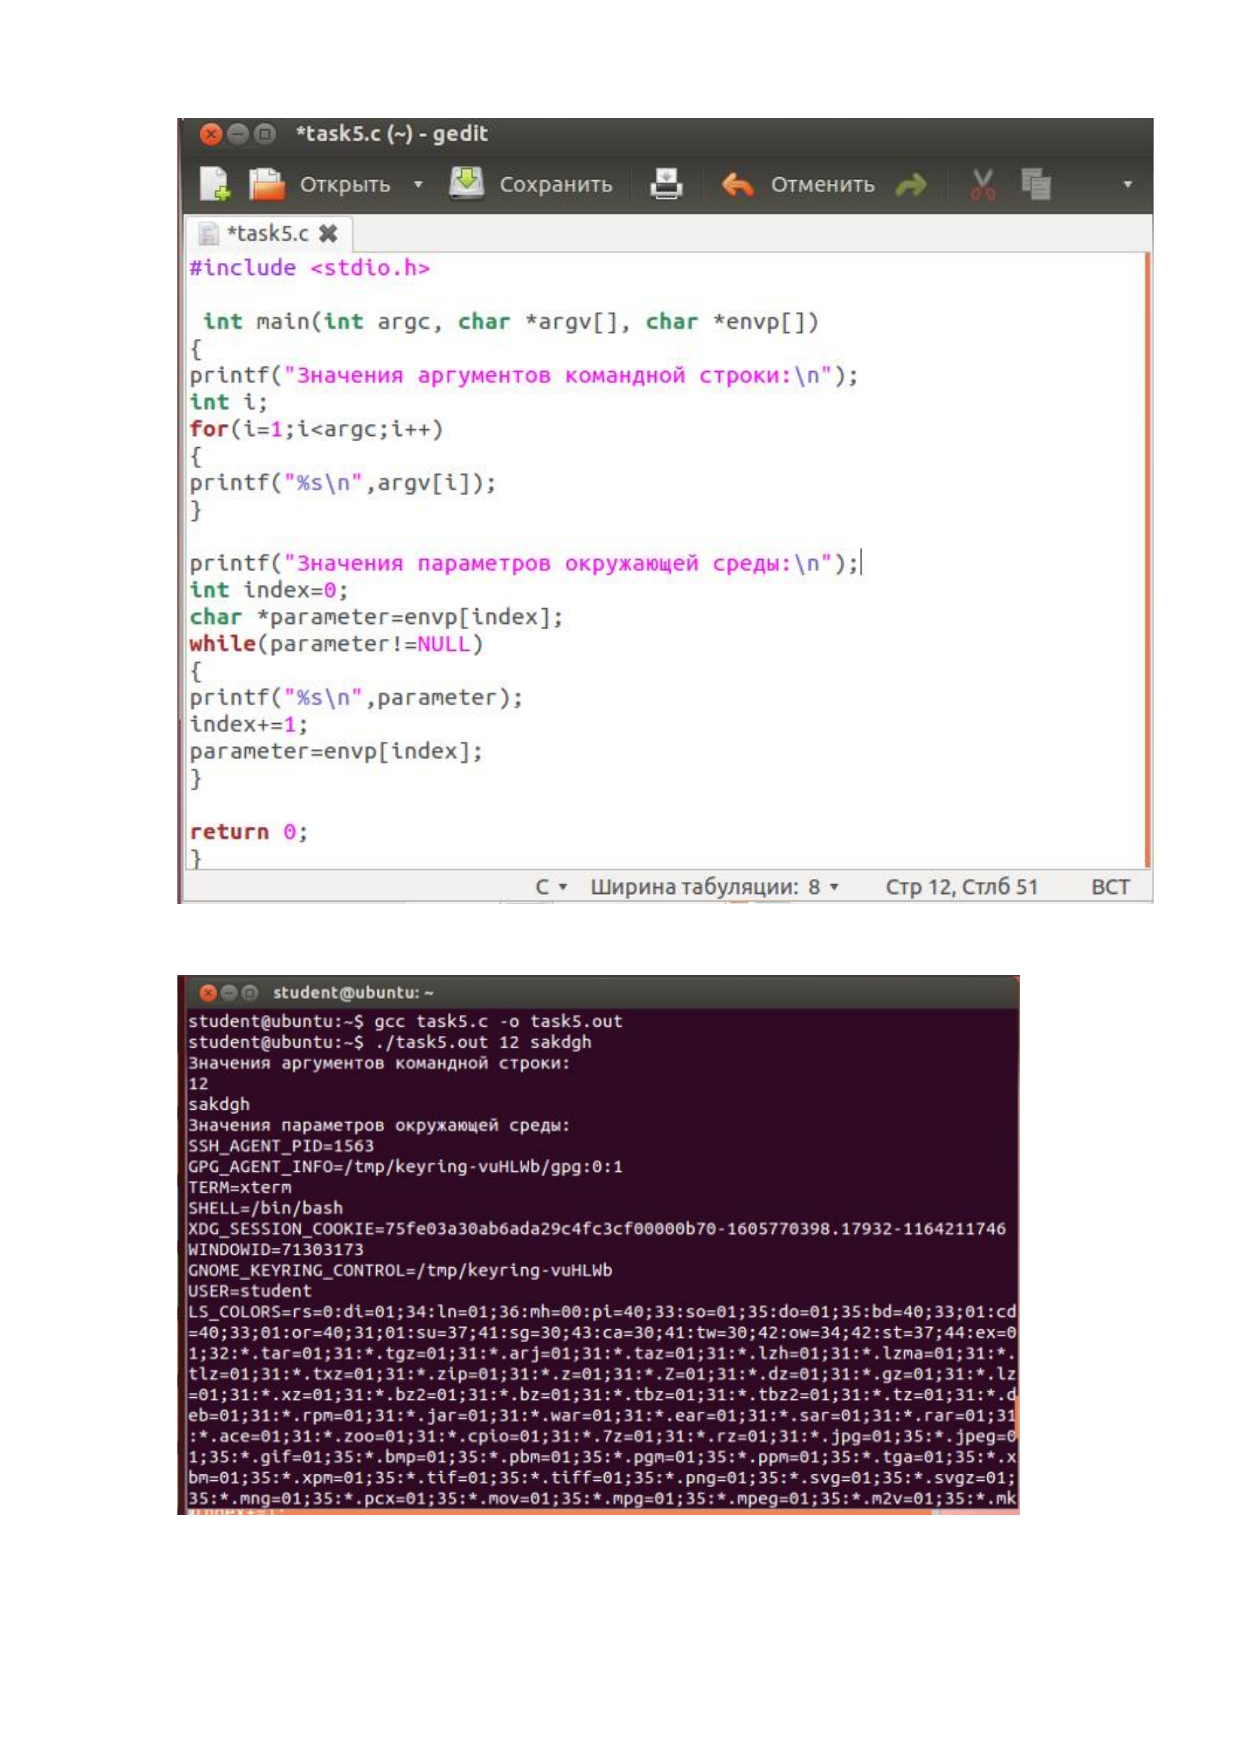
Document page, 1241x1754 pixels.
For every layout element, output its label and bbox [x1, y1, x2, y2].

picture [177, 975, 1020, 1515]
picture [177, 118, 1154, 904]
